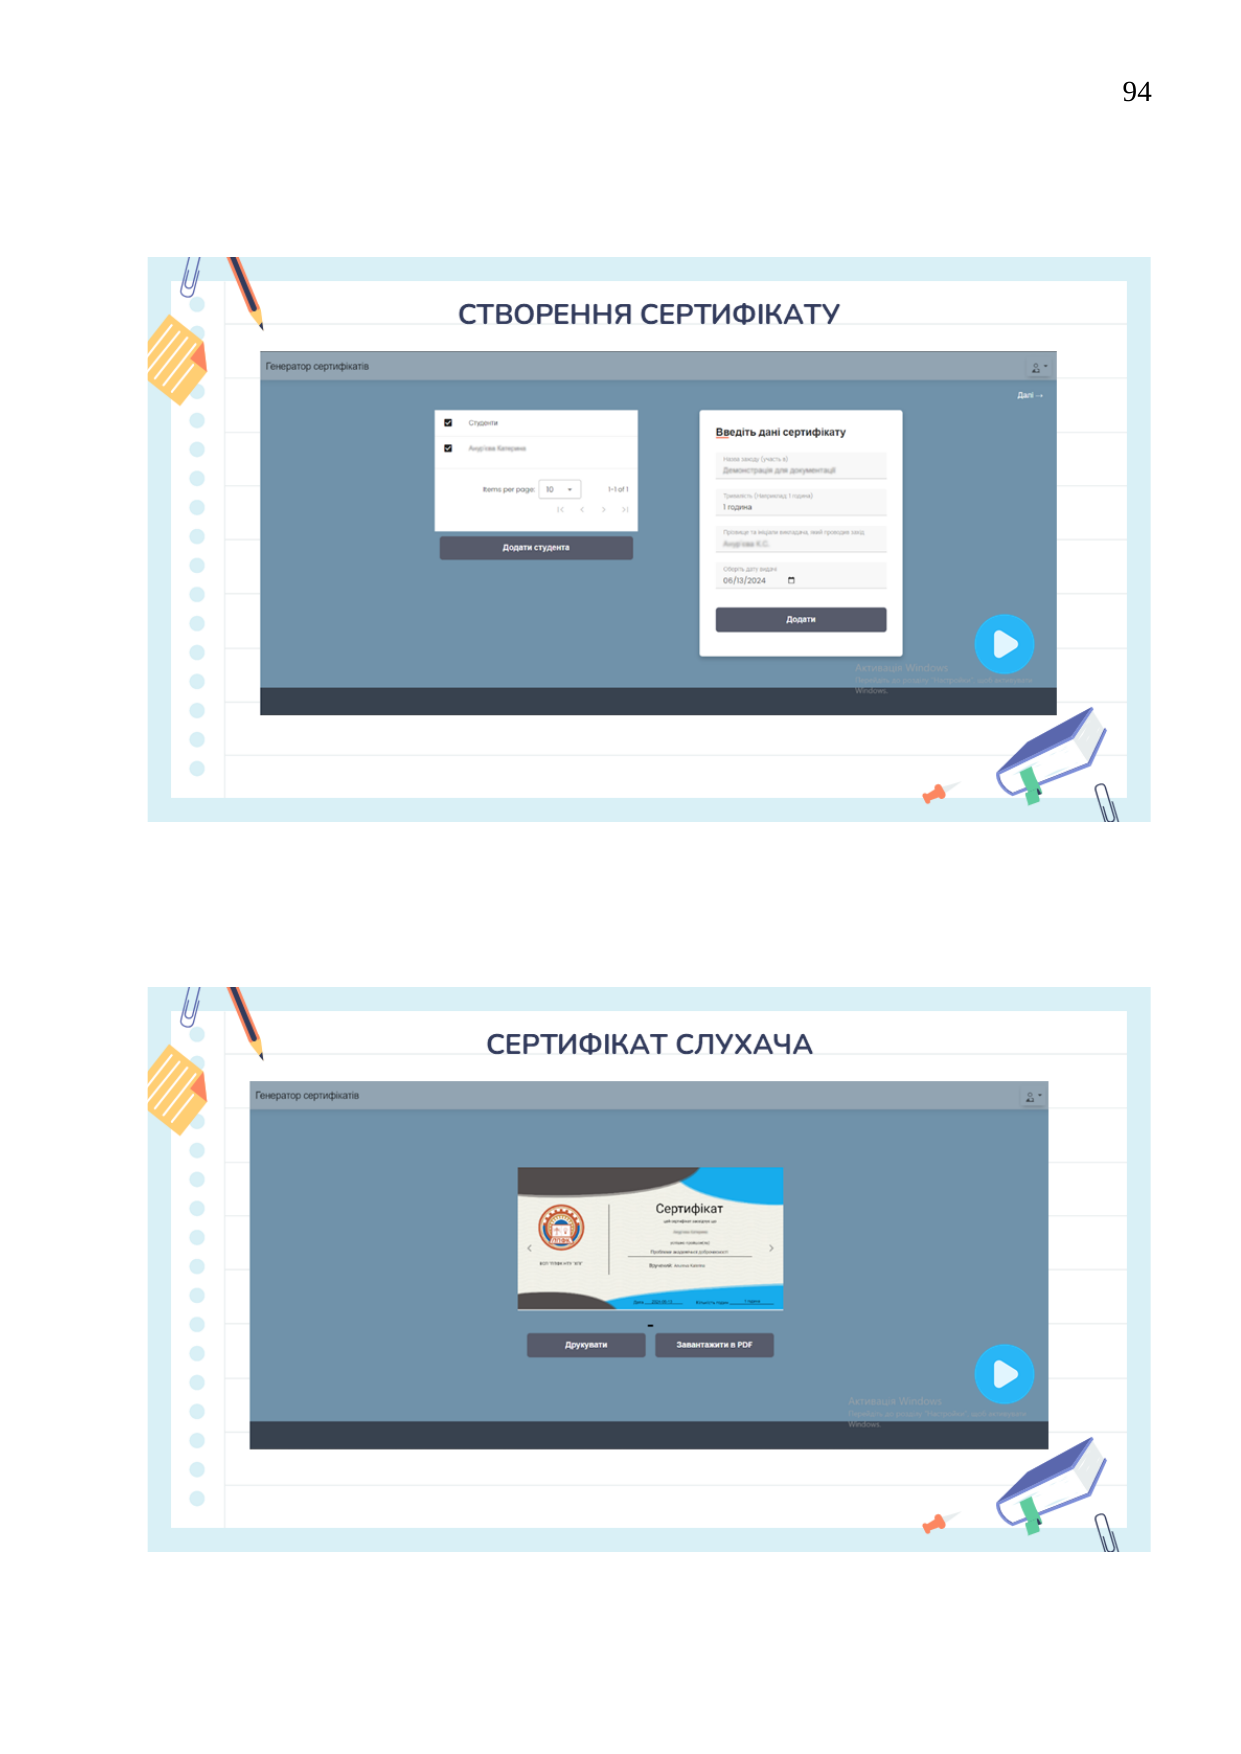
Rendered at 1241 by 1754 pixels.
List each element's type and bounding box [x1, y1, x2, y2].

picture [147, 257, 1151, 822]
picture [147, 987, 1151, 1552]
